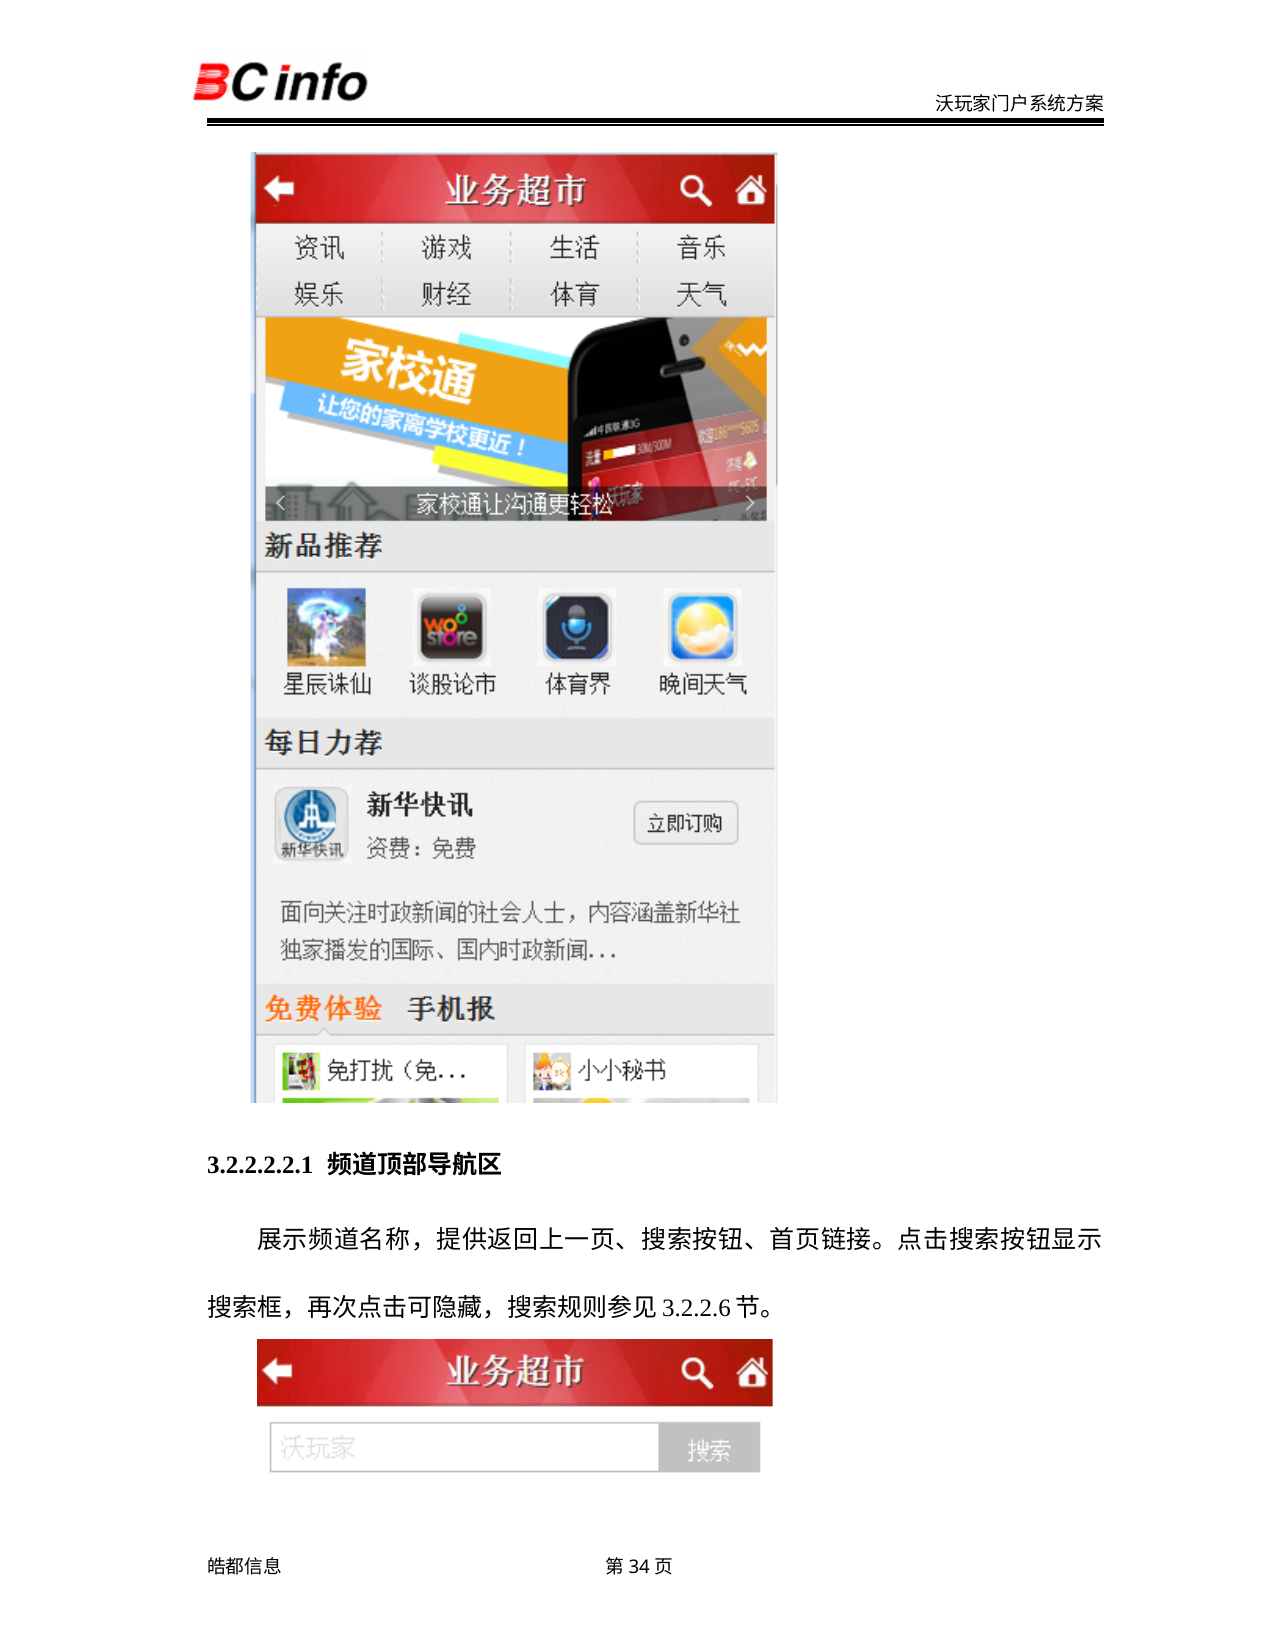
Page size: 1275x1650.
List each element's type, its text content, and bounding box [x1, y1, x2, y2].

picture [192, 48, 370, 107]
picture [257, 1339, 773, 1482]
text 展示频道名称，提供返回上一页、搜索按钮、首页链接。点击搜索按钮显示搜索框，再次点击可隐藏，搜索规则参见3.2.2.6节。 [207, 1203, 1104, 1339]
picture [250, 152, 778, 1103]
subtitle 频道顶部导航区 [207, 1129, 1104, 1197]
